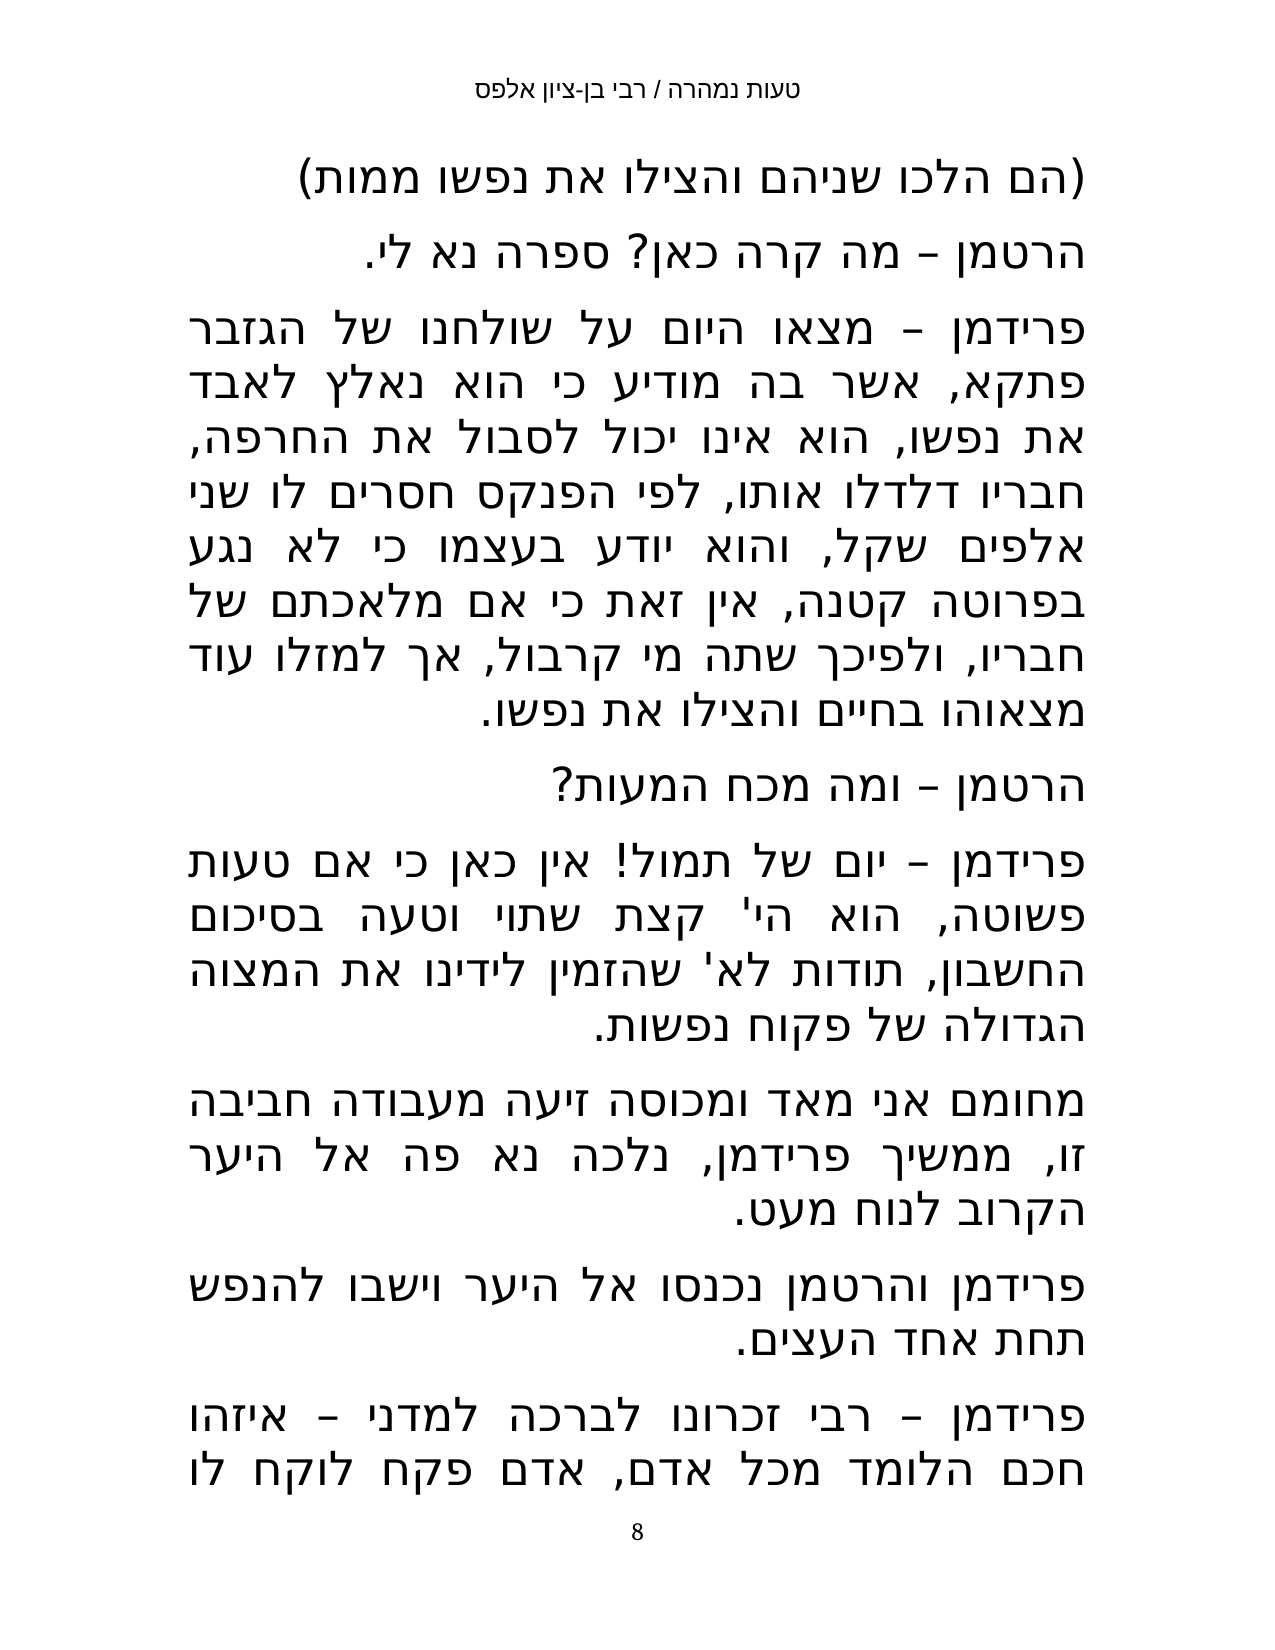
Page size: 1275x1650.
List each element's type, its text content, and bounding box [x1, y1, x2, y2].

text פרידמן והרטמן נכנסו אל היער וישבו להנפש תחת אחד העצים. [187, 1257, 1087, 1367]
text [187, 1387, 1087, 1497]
text (הם הלכו שניהם והצילו את נפשו ממות) [187, 150, 1087, 204]
text הרטמן – מה קרה כאן? ספרה נא לי. [187, 225, 1087, 280]
text מחומם אני מאד ומכוסה זיעה מעבודה חביבה זו, ממשיך פרידמן, נלכה נא פה אל היער הקרוב לנוח מעט. [187, 1073, 1087, 1237]
text פרידמן – מצאו היום על שולחנו של הגזבר פתקא, אשר בה מודיע כי הוא נאלץ לאבד את נפשו, הוא אינו יכול לסבול את החרפה, חבריו דלדלו אותו, לפי הפנקס חסרים לו שני אלפים שקל, והוא יודע בעצמו כי לא נגע בפרוטה קטנה, אין זאת כי אם מלאכתם של חבריו, ולפיכך שתה מי קרבול, אך למזלו עוד מצאוהו בחיים והצילו את נפשו. [187, 301, 1087, 737]
text פרידמן – יום של תמול! אין כאן כי אם טעות פשוטה, הוא הי' קצת שתוי וטעה בסיכום החשבון, תודות לא' שהזמין לידינו את המצוה הגדולה של פקוח נפשות. [187, 834, 1087, 1052]
text הרטמן – ומה מכח המעות? [187, 758, 1087, 813]
